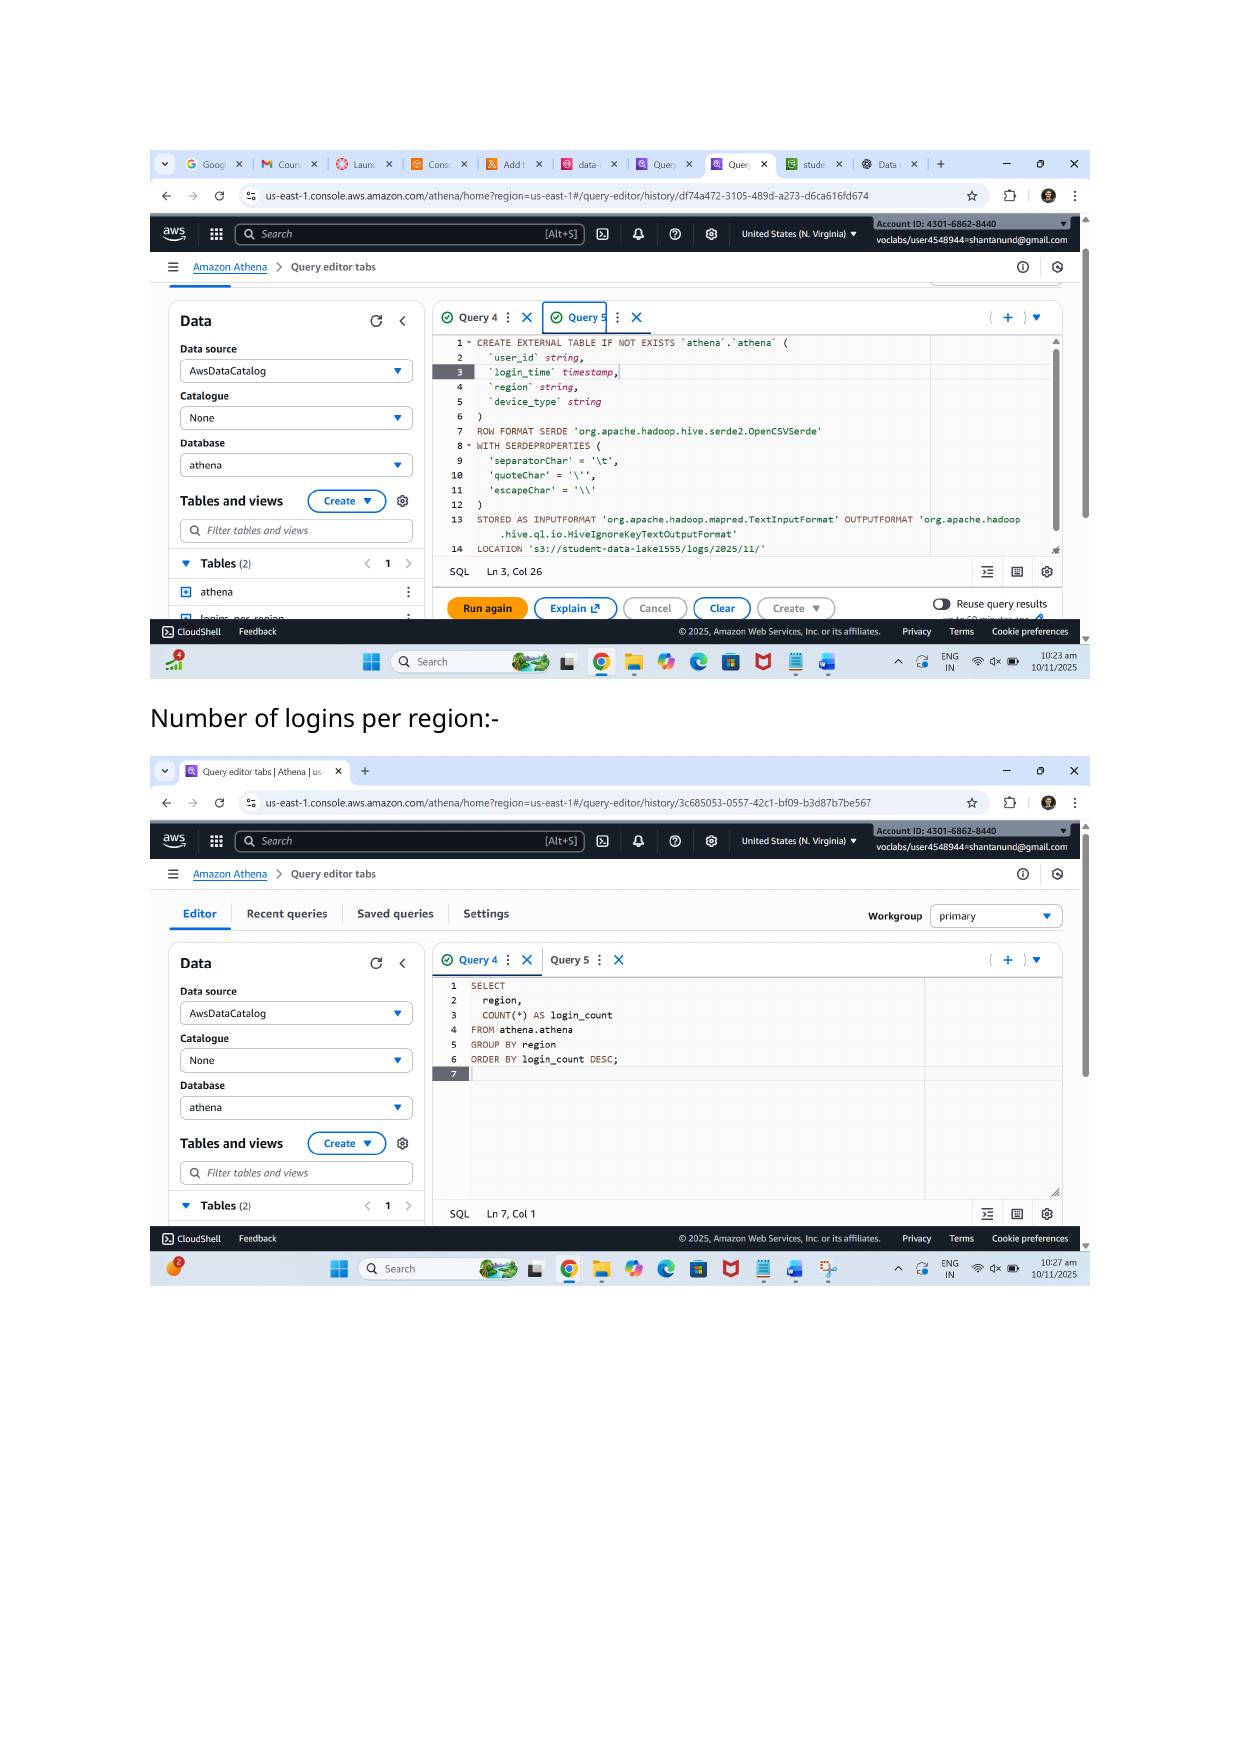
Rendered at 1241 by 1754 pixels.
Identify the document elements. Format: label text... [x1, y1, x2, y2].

picture [150, 150, 1091, 679]
text Number of logins per region:- [150, 701, 1090, 735]
picture [150, 756, 1091, 1286]
